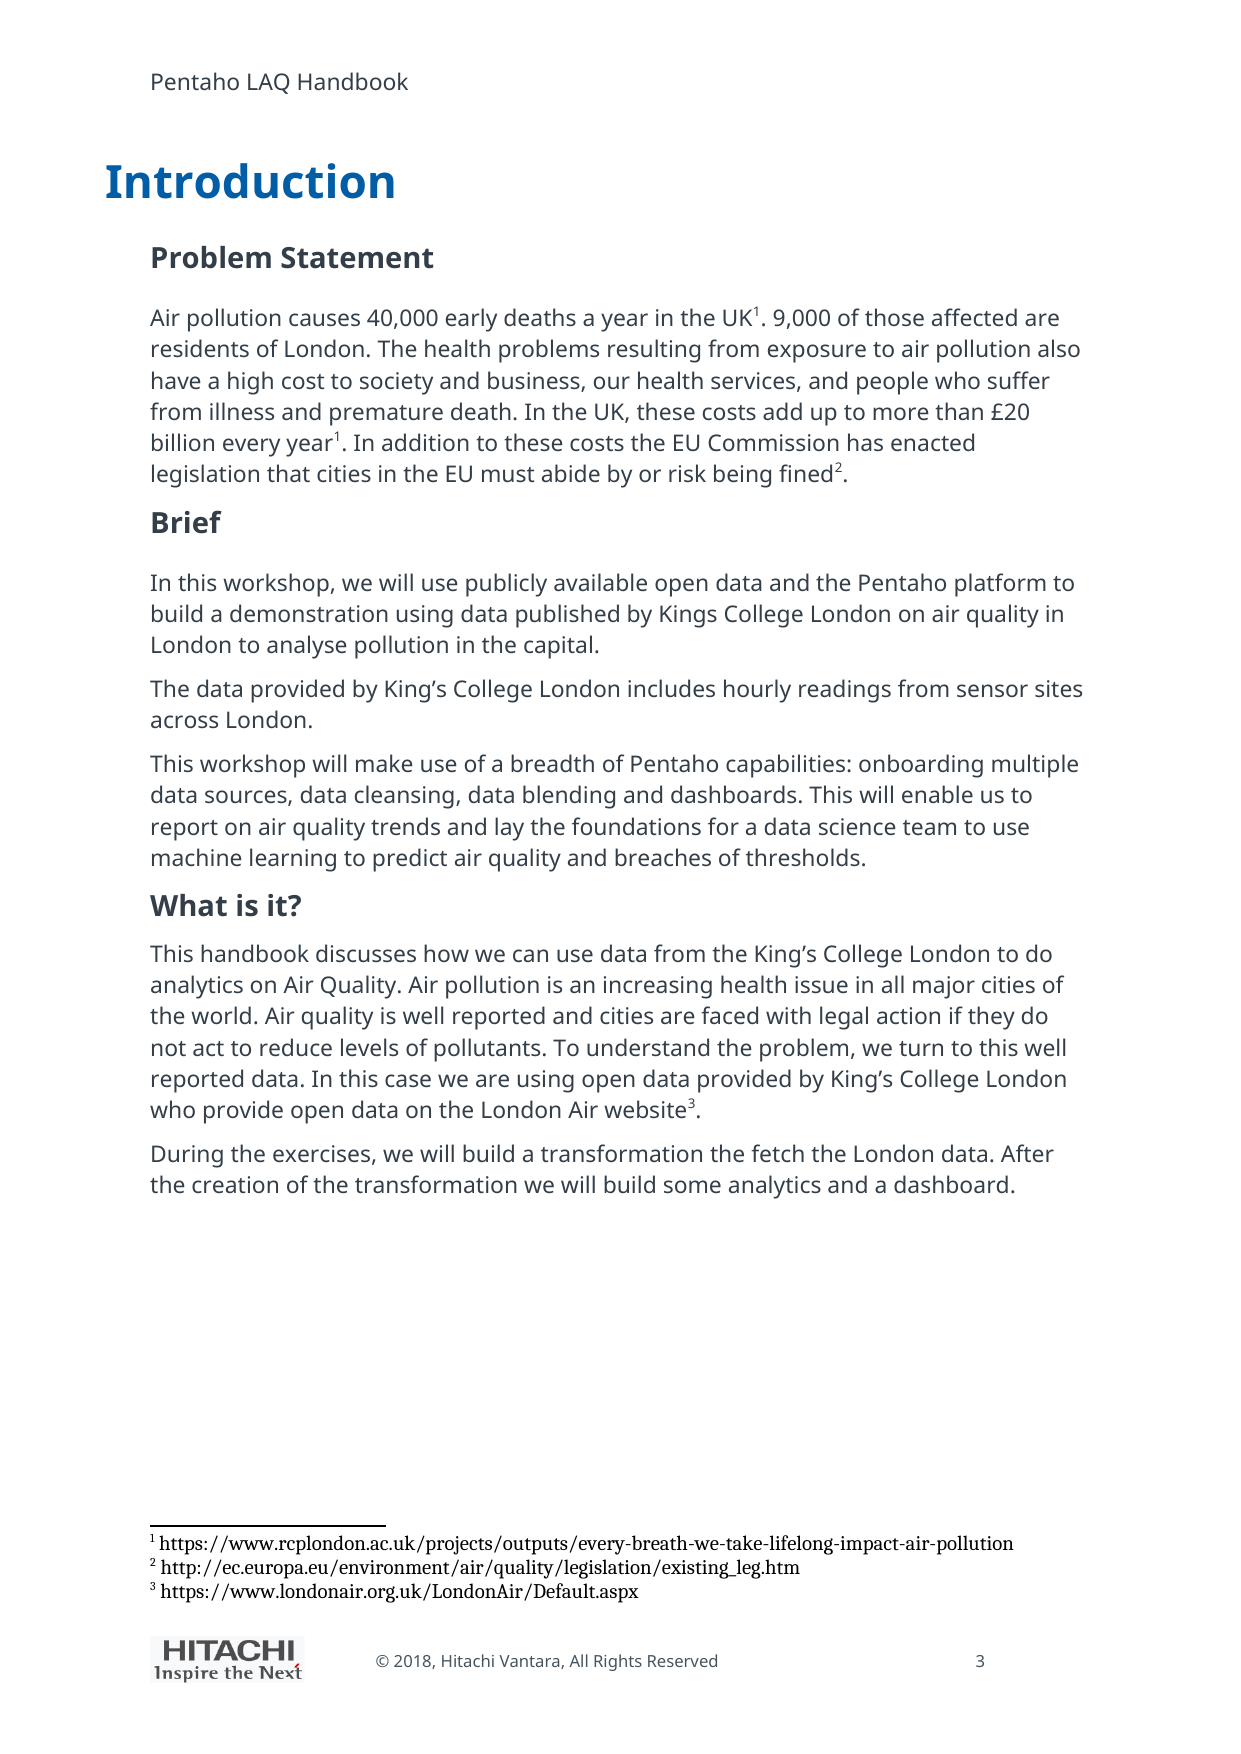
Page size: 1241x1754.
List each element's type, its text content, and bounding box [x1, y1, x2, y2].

subtitle Problem Statement [150, 237, 1090, 277]
subtitle Brief [150, 502, 1090, 542]
text This handbook discusses how we can use data from the King’s College London to do analytics on Air Quality. Air pollution is an increasing health issue in all major cities of the world. Air quality is well reported and cities are faced with legal action if they do not act to reduce levels of pollutants. To understand the problem, we turn to this well reported data. In this case we are using open data provided by King’s College London who provide open data on the London Air website. [150, 938, 1090, 1125]
picture [150, 1636, 305, 1683]
text The data provided by King’s College London includes hourly readings from sensor sites across London. [150, 673, 1090, 736]
text This workshop will make use of a breadth of Pentaho capabilities: onboarding multiple data sources, data cleansing, data blending and dashboards. This will enable us to report on air quality trends and lay the foundations for a data science team to use machine learning to predict air quality and breaches of thresholds. [150, 748, 1090, 873]
text In this workshop, we will use publicly available open data and the Pentaho platform to build a demonstration using data published by Kings College London on air quality in London to analyse pollution in the capital. [150, 567, 1090, 661]
text During the exercises, we will build a transformation the fetch the London data. After the creation of the transformation we will build some analytics and a dashboard. [150, 1138, 1090, 1200]
subtitle Introduction [105, 150, 1090, 212]
text What is it? [150, 886, 1090, 925]
text Air pollution causes 40,000 early deaths a year in the UK. 9,000 of those affected are residents of London. The health problems resulting from exposure to air pollution also have a high cost to society and business, our health services, and people who suffer from illness and premature death. In the UK, these costs add up to more than £20 billion every year1. In addition to these costs the EU Commission has enacted legislation that cities in the EU must abide by or risk being fined. [150, 302, 1090, 489]
